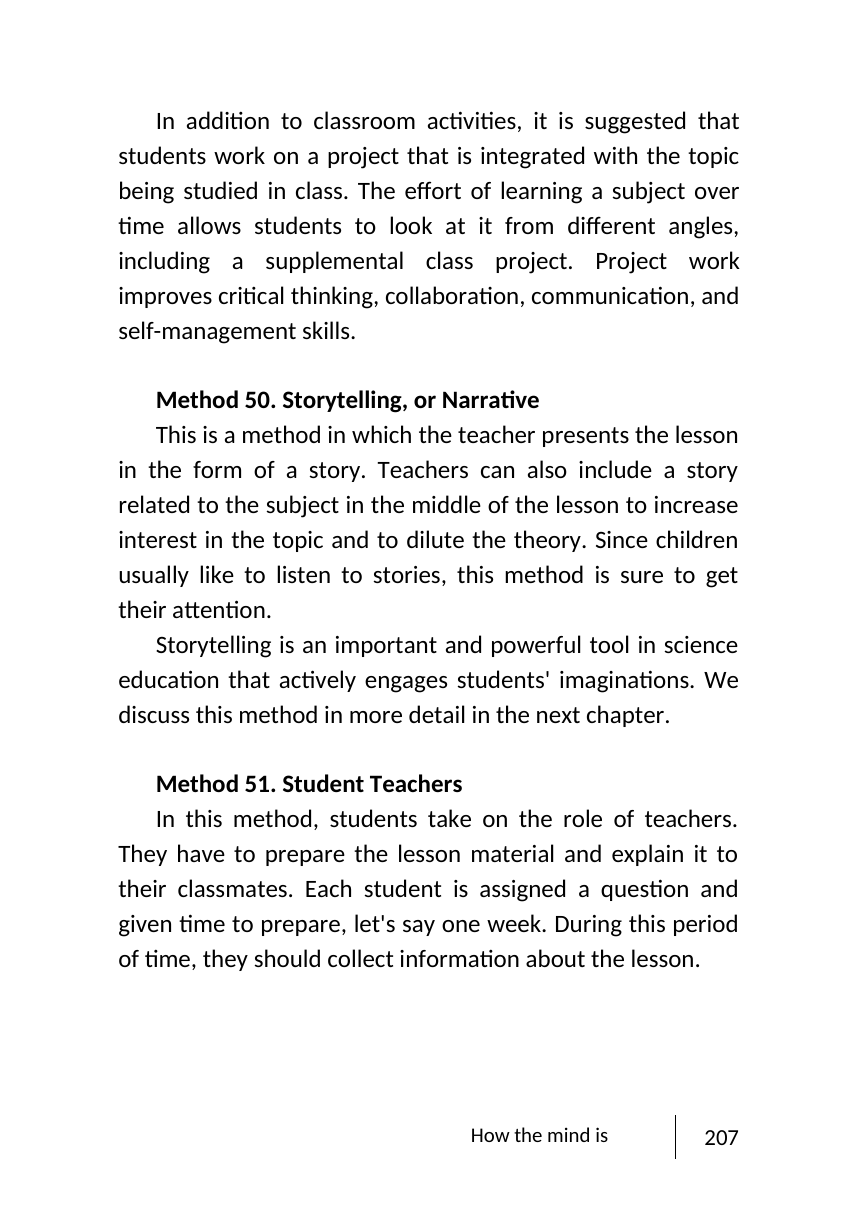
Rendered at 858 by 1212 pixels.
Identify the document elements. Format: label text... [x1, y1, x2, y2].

text In addition to classroom activities, it is suggested that students work on a project that is integrated with the topic being studied in class. The effort of learning a subject over time allows students to look at it from different angles, including a supplemental class project. Project work improves critical thinking, collaboration, communication, and self-management skills. [118, 105, 740, 346]
subtitle Method 50. Storytelling, or Narrative [156, 384, 751, 415]
text In this method, students take on the role of teachers. They have to prepare the lesson material and explain it to their classmates. Each student is assigned a question and given time to prepare, let's say one week. During this period of time, they should collect information about the lesson. [118, 803, 739, 974]
subtitle Method 51. Student Teachers [156, 768, 751, 799]
text Storytelling is an important and powerful tool in science education that actively engages students' imaginations. We discuss this method in more detail in the next chapter. [118, 629, 739, 730]
text This is a method in which the teacher presents the lesson in the form of a story. Teachers can also include a story related to the subject in the middle of the lesson to increase interest in the topic and to dilute the theory. Since children usually like to listen to stories, this method is sure to get their attention. [118, 419, 739, 625]
